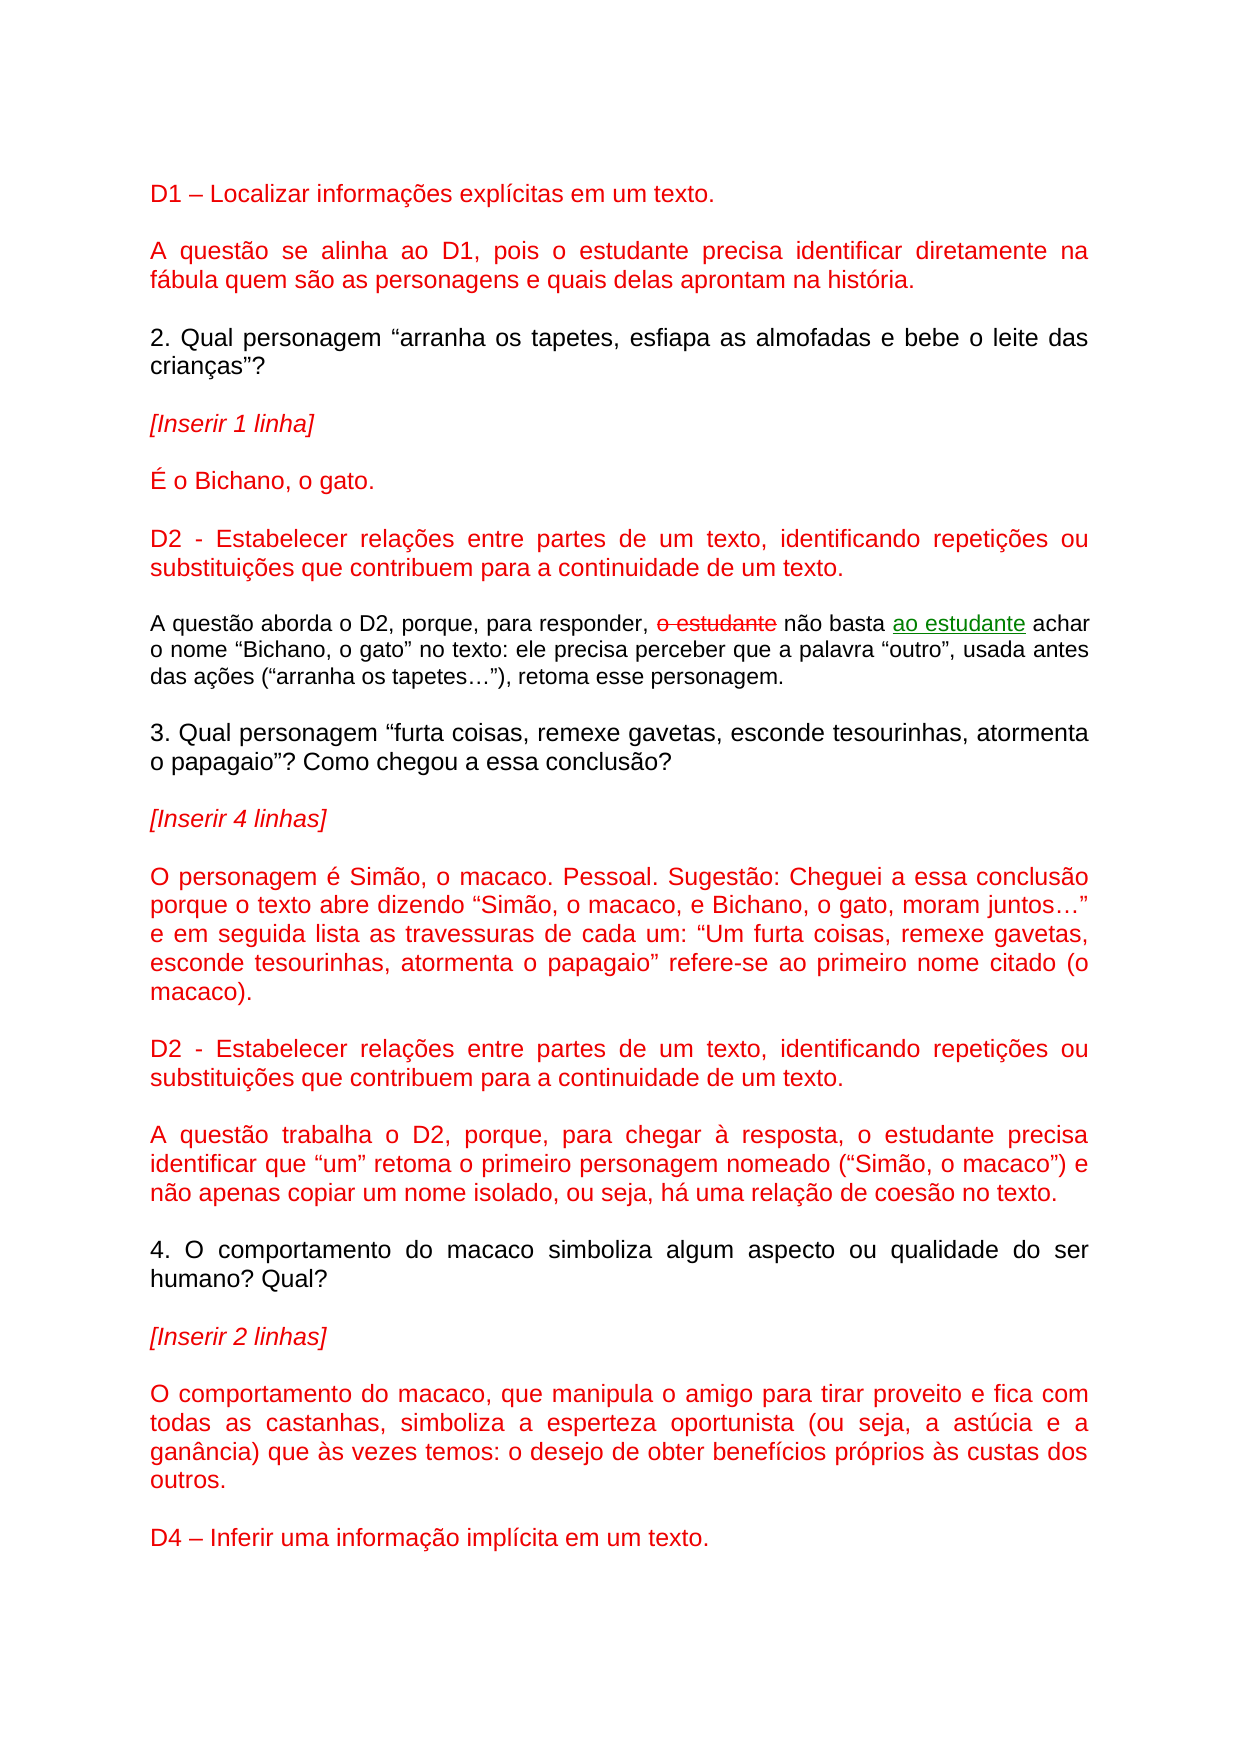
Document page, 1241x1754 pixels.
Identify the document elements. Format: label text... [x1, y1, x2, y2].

text D2 - Estabelecer relações entre partes de um texto, identificando repetições ou substituições que contribuem para a continuidade de um texto. [150, 524, 1090, 581]
text 3. Qual personagem “furta coisas, remexe gavetas, esconde tesourinhas, atormenta o papagaio”? Como chegou a essa conclusão? [150, 718, 1090, 775]
text D4 – Inferir uma informação implícita em um texto. [150, 1523, 1090, 1552]
text 4. O comportamento do macaco simboliza algum aspecto ou qualidade do ser humano? Qual? [150, 1235, 1090, 1293]
text [Inserir 1 linha] [150, 409, 1090, 437]
text [Inserir 4 linhas] [150, 804, 1090, 833]
text O personagem é Simão, o macaco. Pessoal. Sugestão: Cheguei a essa conclusão porque o texto abre dizendo “Simão, o macaco, e Bichano, o gato, moram juntos…” e em seguida lista as travessuras de cada um: “Um furta coisas, remexe gavetas, esconde tesourinhas, atormenta o papagaio” refere-se ao primeiro nome citado (o macaco). [150, 862, 1090, 1005]
text D2 - Estabelecer relações entre partes de um texto, identificando repetições ou substituições que contribuem para a continuidade de um texto. [150, 1034, 1090, 1092]
text A questão trabalha o D2, porque, para chegar à resposta, o estudante precisa identificar que “um” retoma o primeiro personagem nomeado (“Simão, o macaco”) e não apenas copiar um nome isolado, ou seja, há uma relação de coesão no texto. [150, 1120, 1090, 1207]
text A questão se alinha ao D1, pois o estudante precisa identificar diretamente na fábula quem são as personagens e quais delas aprontam na história. [150, 236, 1090, 294]
text O comportamento do macaco, que manipula o amigo para tirar proveito e fica com todas as castanhas, simboliza a esperteza oportunista (ou seja, a astúcia e a ganância) que às vezes temos: o desejo de obter benefícios próprios às custas dos outros. [150, 1379, 1090, 1494]
text A questão aborda o D2, porque, para responder, o estudante não basta ao estudante achar o nome “Bichano, o gato” no texto: ele precisa perceber que a palavra “outro”, usada antes das ações (“arranha os tapetes…”), retoma esse personagem. [150, 610, 1090, 689]
text 2. Qual personagem “arranha os tapetes, esfiapa as almofadas e bebe o leite das crianças”? [150, 322, 1090, 380]
text D1 – Localizar informações explícitas em um texto. [150, 179, 1090, 207]
text É o Bichano, o gato. [150, 466, 1090, 495]
text [Inserir 2 linhas] [150, 1322, 1090, 1350]
